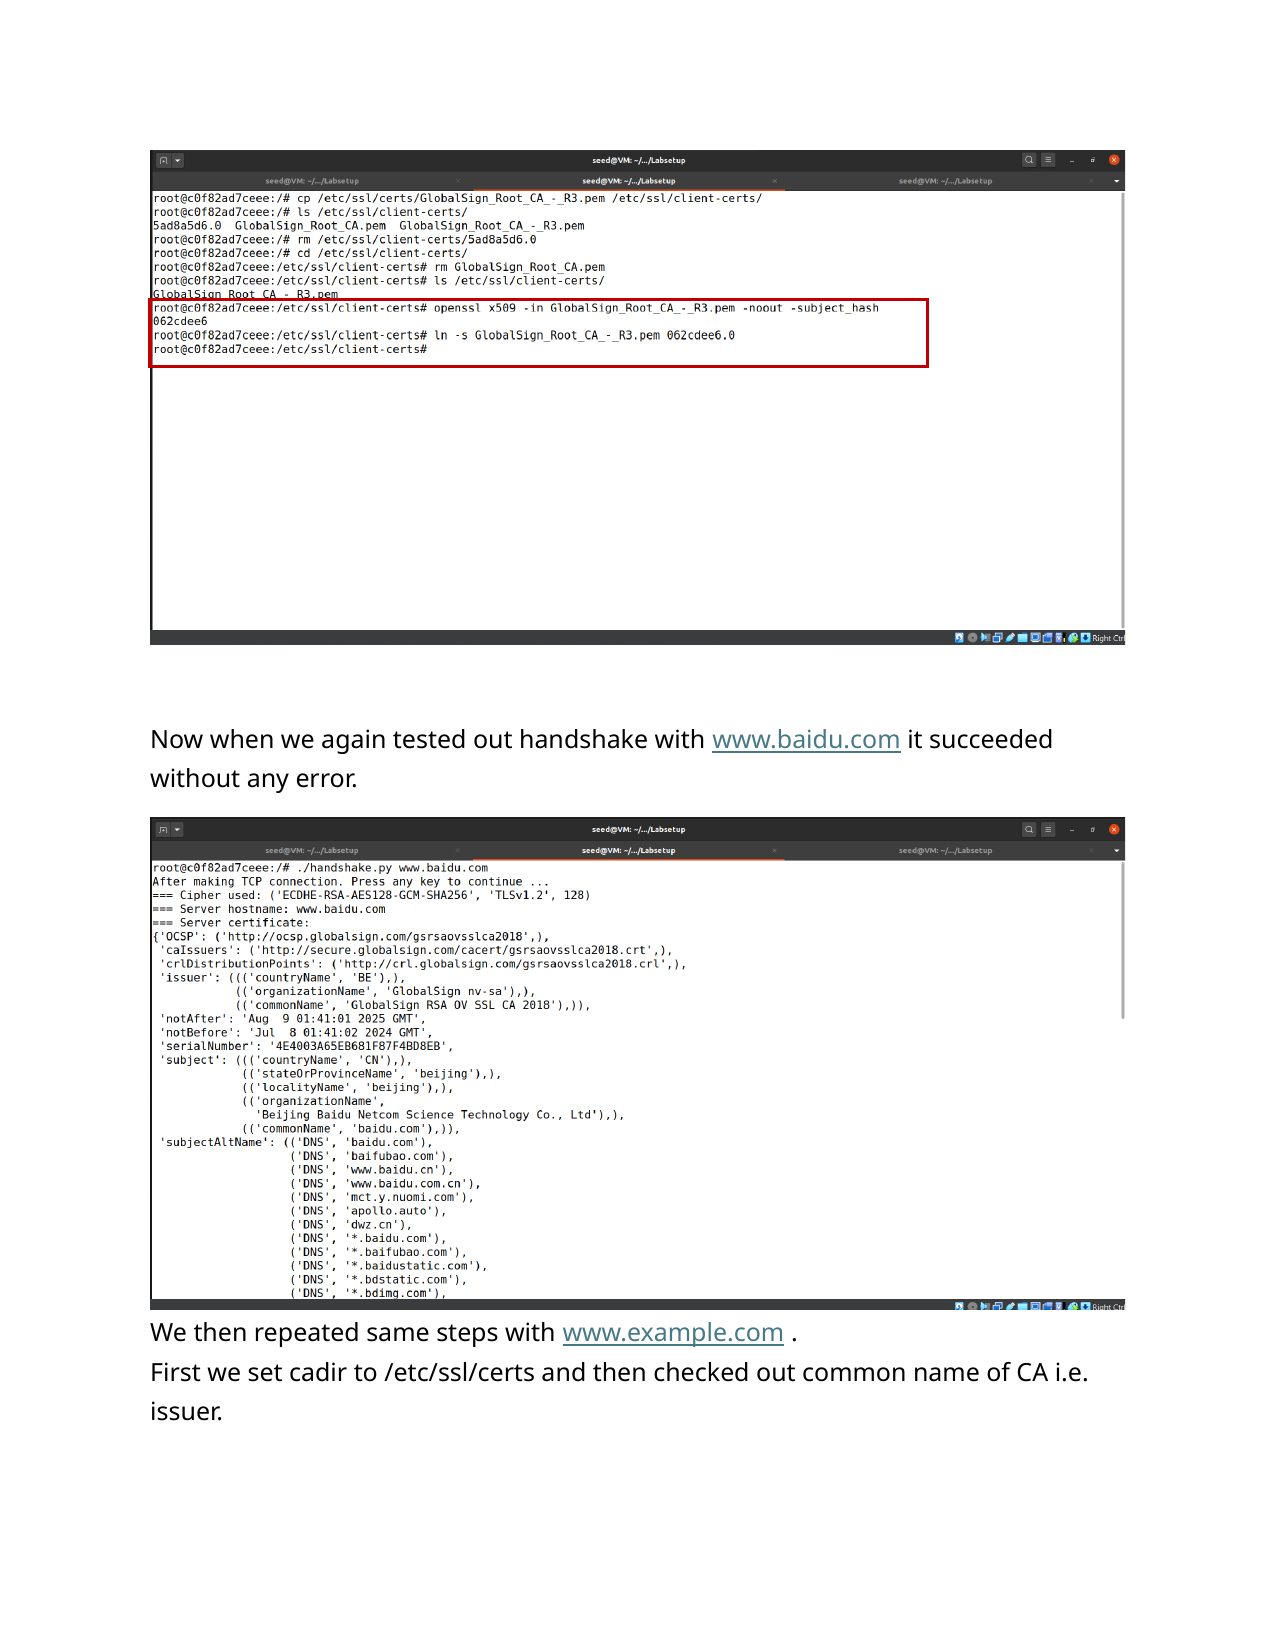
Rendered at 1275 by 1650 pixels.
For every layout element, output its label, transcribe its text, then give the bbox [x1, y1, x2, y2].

text We then repeated same steps with www.example.com . First we set cadir to /etc/ssl/certs and then checked out common name of CA i.e. issuer. [150, 1310, 1125, 1427]
picture [150, 150, 1125, 645]
picture [152, 301, 926, 365]
picture [150, 817, 1125, 1310]
text Now when we again tested out handshake with www.baidu.com it succeeded without any error. [150, 722, 1125, 795]
